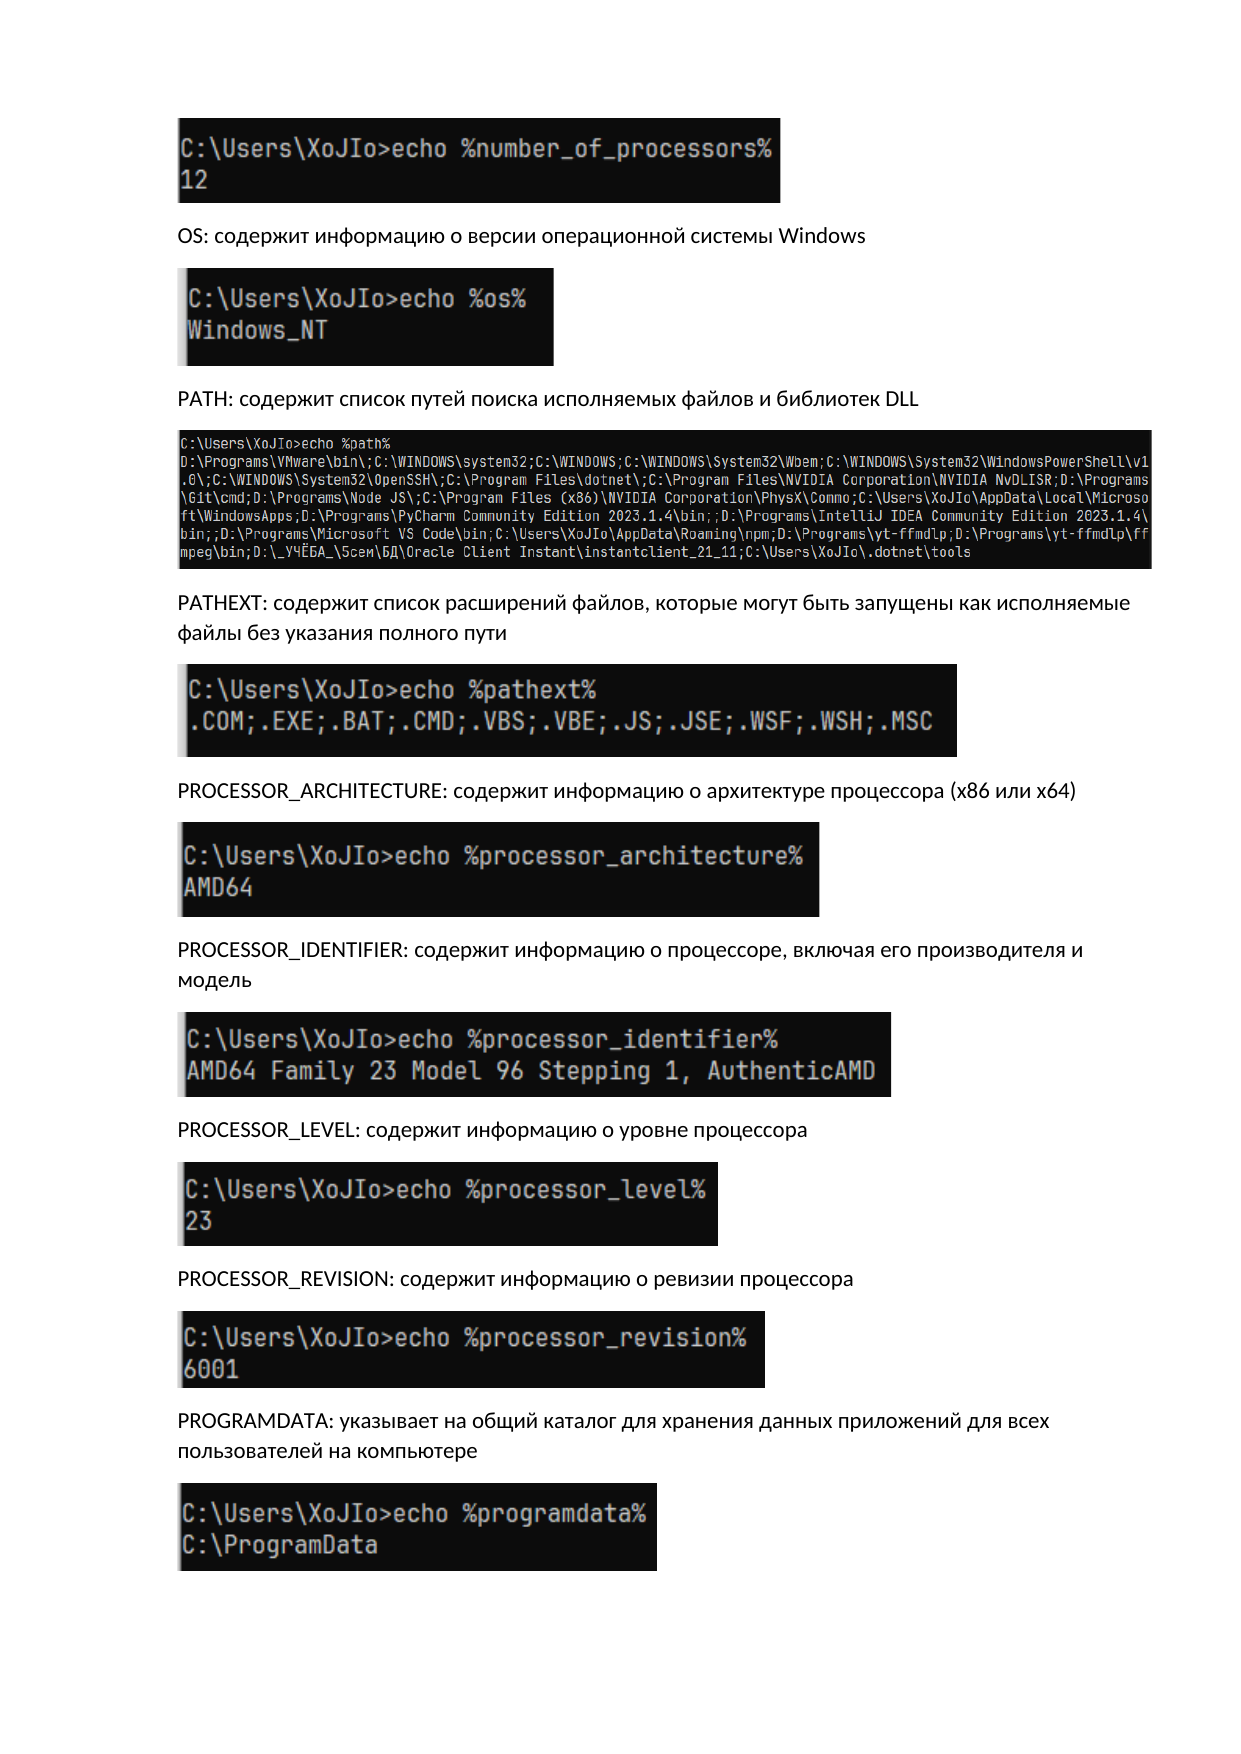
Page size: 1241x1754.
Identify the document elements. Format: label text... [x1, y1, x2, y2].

text PROCESSOR_IDENTIFIER: содержит информацию о процессоре, включая его производителя и модель [177, 935, 1152, 993]
picture [177, 1162, 718, 1246]
picture [177, 268, 554, 366]
picture [177, 822, 820, 917]
picture [177, 1483, 657, 1571]
picture [177, 664, 957, 757]
text PROCESSOR_LEVEL: содержит информацию о уровне процессора [177, 1116, 1152, 1144]
picture [177, 430, 1152, 569]
text PROGRAMDATA: указывает на общий каталог для хранения данных приложений для всех пользователей на компьютере [177, 1406, 1152, 1465]
picture [177, 1311, 765, 1388]
text PROCESSOR_ARCHITECTURE: содержит информацию о архитектуре процессора (x86 или x64) [177, 776, 1152, 804]
picture [177, 118, 781, 203]
text PATH: содержит список путей поиска исполняемых файлов и библиотек DLL [177, 384, 1152, 412]
picture [177, 1012, 892, 1097]
text OS: содержит информацию о версии операционной системы Windows [177, 221, 1152, 249]
text PATHEXT: содержит список расширений файлов, которые могут быть запущены как исполняемые файлы без указания полного пути [177, 588, 1152, 646]
text PROCESSOR_REVISION: содержит информацию о ревизии процессора [177, 1264, 1152, 1292]
